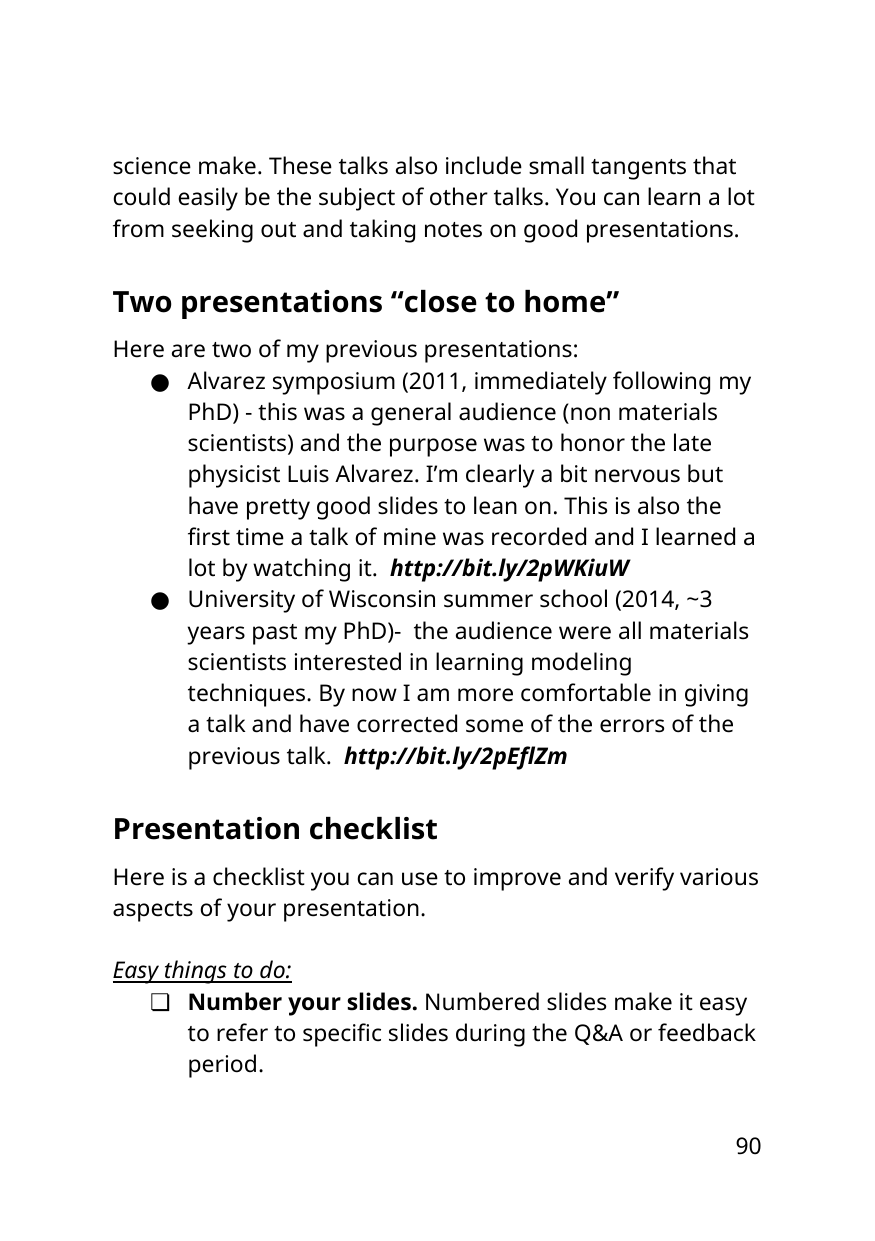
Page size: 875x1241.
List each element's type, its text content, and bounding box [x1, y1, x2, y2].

subtitle Two presentations “close to home” [112, 281, 762, 321]
text Easy things to do: [112, 954, 762, 986]
subtitle Presentation checklist [112, 808, 762, 848]
text Here are two of my previous presentations: [112, 333, 762, 365]
list Alvarez symposium (2011, immediately following my PhD) - this was a general audience (non materials scientists) and the purpose was to honor the late physicist Luis Alvarez. I’m clearly a bit nervous but have pretty good slides to lean on. This is also the first time a talk of mine was recorded and I learned a lot by watching it. http://bit.ly/2pWKiuW [150, 365, 762, 583]
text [112, 150, 762, 244]
list Number your slides. Numbered slides make it easy to refer to specific slides during the Q&A or feedback period. [150, 986, 762, 1079]
list University of Wisconsin summer school (2014, ~3 years past my PhD)- the audience were all materials scientists interested in learning modeling techniques. By now I am more comfortable in giving a talk and have corrected some of the errors of the previous talk. http://bit.ly/2pEflZm [150, 583, 762, 771]
text Here is a checklist you can use to improve and verify various aspects of your presentation. [112, 861, 762, 923]
